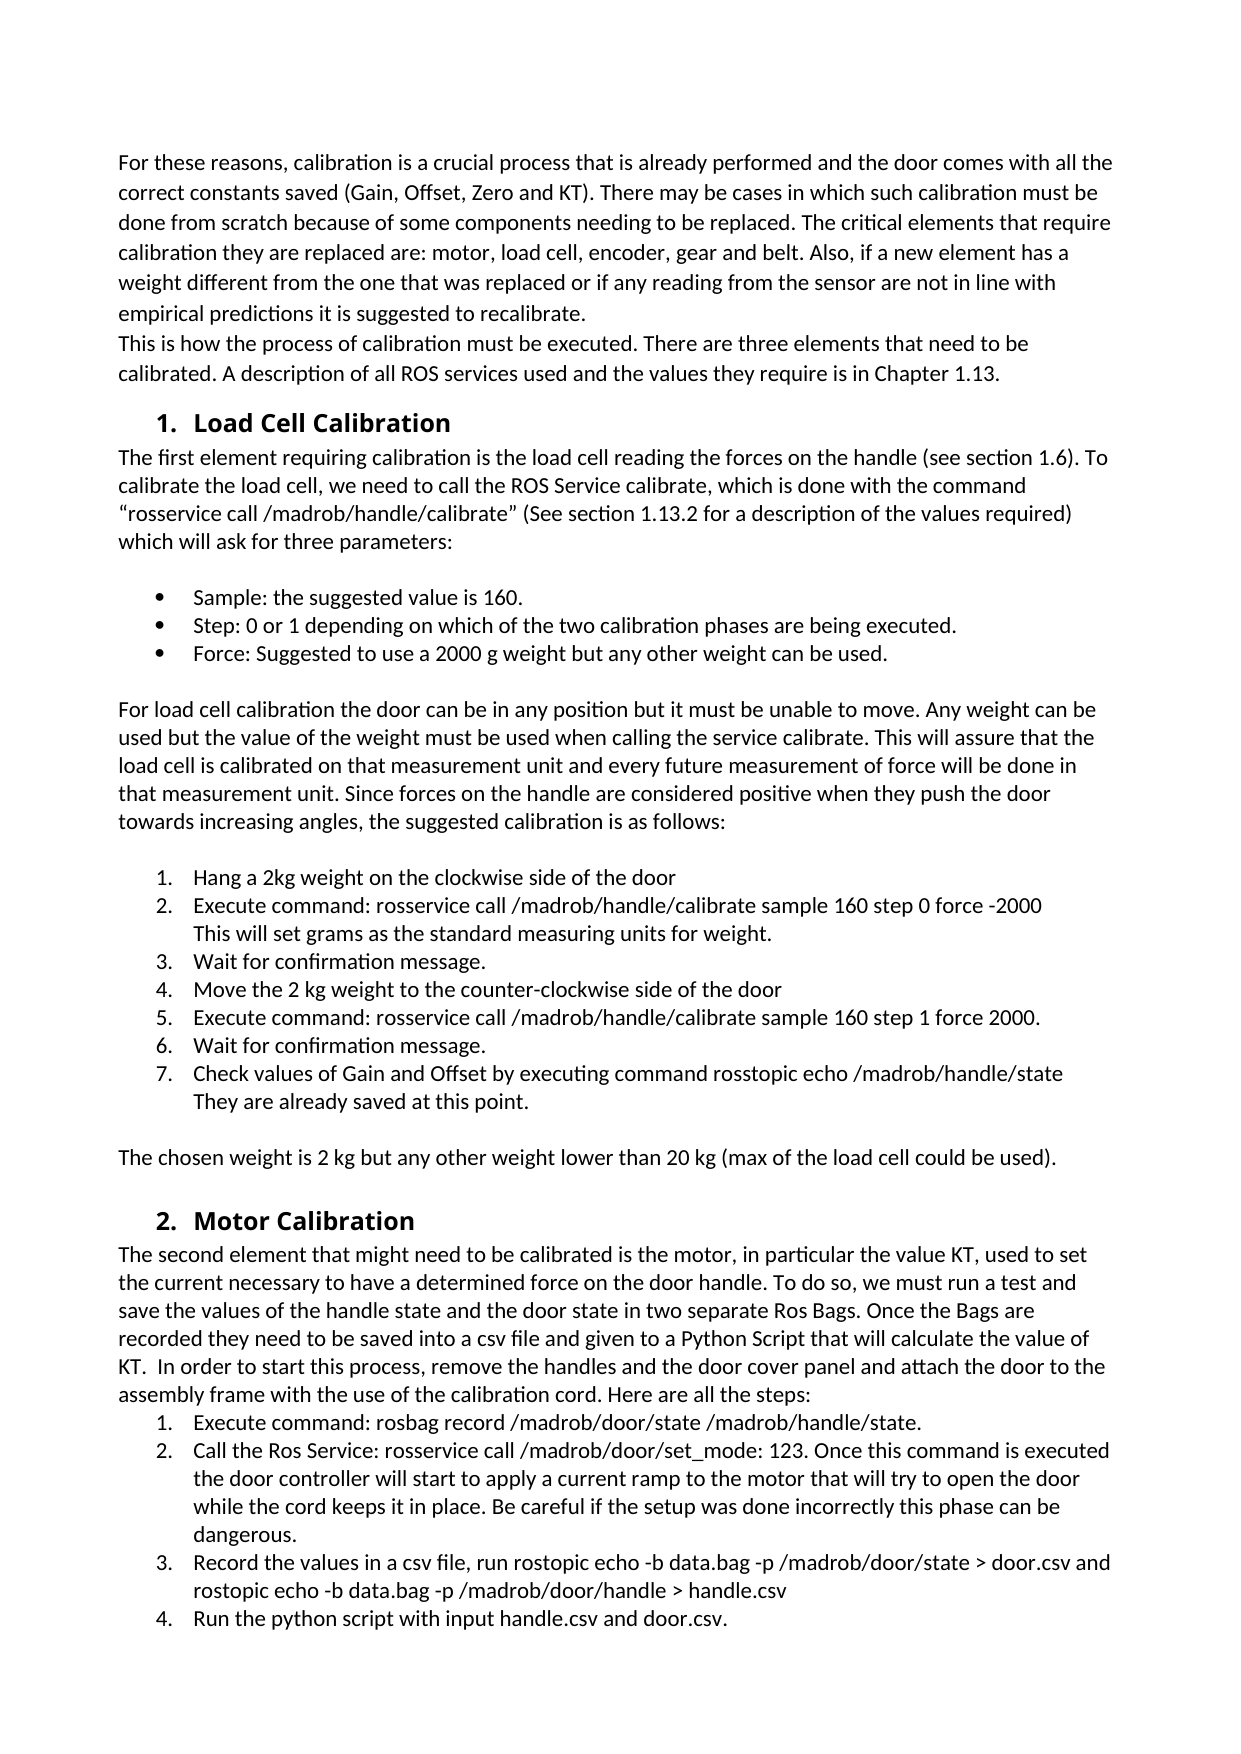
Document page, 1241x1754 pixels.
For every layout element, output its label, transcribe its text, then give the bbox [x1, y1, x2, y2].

list Step: 0 or 1 depending on which of the two calibration phases are being executed. [156, 611, 1122, 639]
subtitle Motor Calibration [156, 1203, 1122, 1237]
text The second element that might need to be calibrated is the motor, in particular the value KT, used to set the current necessary to have a determined force on the door handle. To do so, we must run a test and save the values of the handle state and the door state in two separate Ros Bags. Once the Bags are recorded they need to be saved into a csv file and given to a Python Script that will calculate the value of KT. In order to start this process, remove the handles and the door cover panel and attach the door to the assembly frame with the use of the calibration cord. Here are all the steps: [118, 1240, 1122, 1408]
list Execute command: rosservice call /madrob/handle/calibrate sample 160 step 0 force -2000 This will set grams as the standard measuring units for weight. [156, 891, 1122, 947]
text The chosen weight is 2 kg but any other weight lower than 20 kg (max of the load cell could be used). [118, 1143, 1122, 1171]
list Force: Suggested to use a 2000 g weight but any other weight can be used. [156, 639, 1122, 667]
text For load cell calibration the door can be in any position but it must be unable to move. Any weight can be used but the value of the weight must be used when calling the service calibrate. This will assure that the load cell is calibrated on that measurement unit and every future measurement of force will be done in that measurement unit. Since forces on the handle are considered positive when they push the door towards increasing angles, the suggested calibration is as follows: [118, 695, 1122, 835]
list Run the python script with input handle.csv and door.csv. [156, 1604, 1122, 1632]
list Move the 2 kg weight to the counter-clockwise side of the door [156, 975, 1122, 1003]
list Check values of Gain and Offset by executing command rosstopic echo /madrob/handle/state They are already saved at this point. [156, 1059, 1122, 1143]
list Sample: the suggested value is 160. [156, 583, 1122, 611]
list Wait for confirmation message. [156, 1031, 1122, 1059]
list Record the values in a csv file, run rostopic echo -b data.bag -p /madrob/door/state > door.csv and rostopic echo -b data.bag -p /madrob/door/handle > handle.csv [156, 1548, 1122, 1604]
list Hang a 2kg weight on the clockwise side of the door [156, 863, 1122, 891]
text For these reasons, calibration is a crucial process that is already performed and the door comes with all the correct constants saved (Gain, Offset, Zero and KT). There may be cases in which such calibration must be done from scratch because of some components needing to be replaced. The critical elements that require calibration they are replaced are: motor, load cell, encoder, gear and belt. Also, if a new element has a weight different from the one that was replaced or if any reading from the sensor are not in line with empirical predictions it is suggested to recalibrate. This is how the process of calibration must be executed. There are three elements that need to be calibrated. A description of all ROS services used and the values they require is in Chapter 1.13. [118, 148, 1122, 387]
list Execute command: rosservice call /madrob/handle/calibrate sample 160 step 1 force 2000. [156, 1003, 1122, 1031]
list Call the Ros Service: rosservice call /madrob/door/set_mode: 123. Once this command is executed the door controller will start to apply a current ramp to the motor that will try to open the door while the cord keeps it in place. Be careful if the setup was done incorrectly this phase can be dangerous. [156, 1436, 1122, 1548]
subtitle Load Cell Calibration [156, 406, 1122, 440]
list Wait for confirmation message. [156, 947, 1122, 975]
list Execute command: rosbag record /madrob/door/state /madrob/handle/state. [156, 1408, 1122, 1436]
text The first element requiring calibration is the load cell reading the forces on the handle (see section 1.6). To calibrate the load cell, we need to call the ROS Service calibrate, which is done with the command “rosservice call /madrob/handle/calibrate” (See section 1.13.2 for a description of the values required) which will ask for three parameters: [118, 443, 1122, 555]
